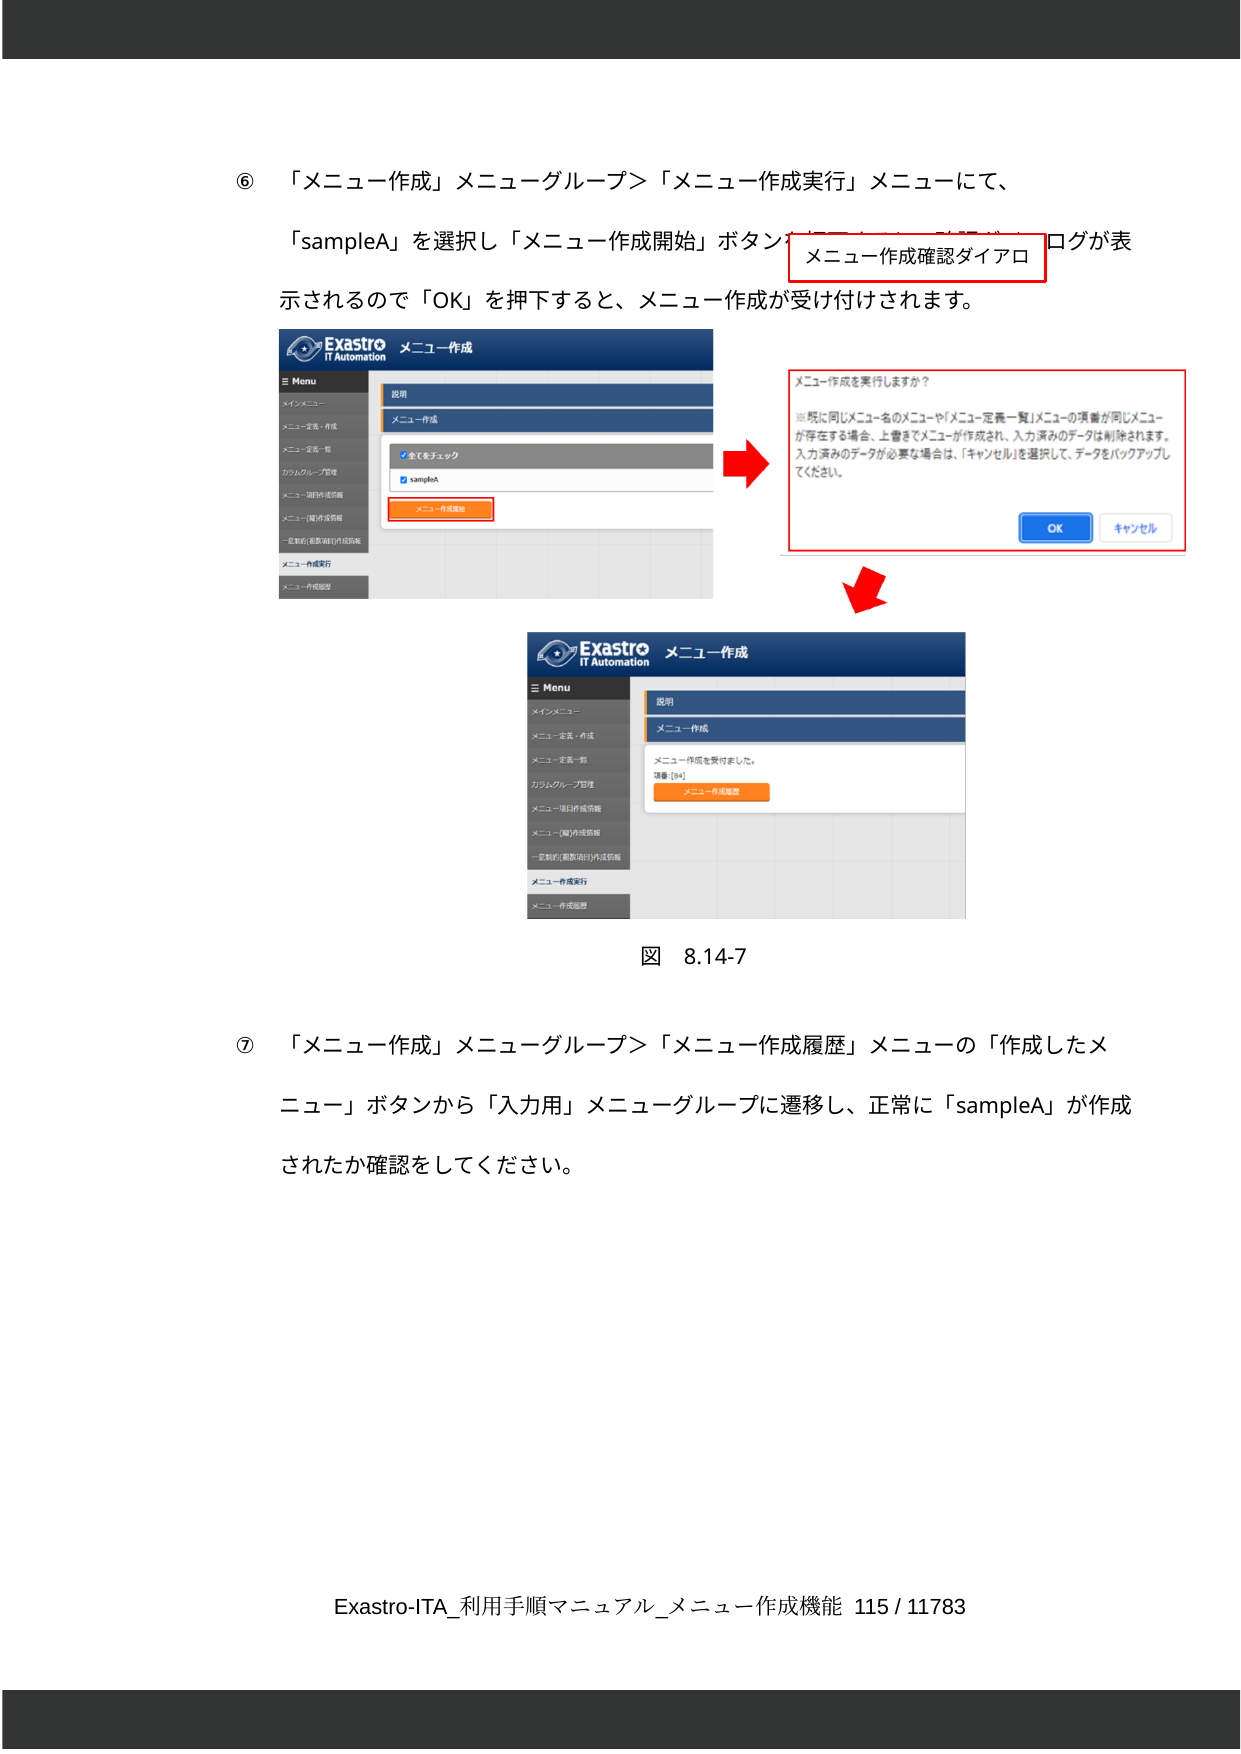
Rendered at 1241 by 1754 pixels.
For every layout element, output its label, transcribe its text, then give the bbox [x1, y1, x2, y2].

picture [2, 0, 1241, 59]
list 「メニュー作成」メニューグループ＞「メニュー作成履歴」メニューの「作成したメニュー」ボタンから「入力用」メニューグループに遷移し、正常に「sampleA」が作成されたか確認をしてください。 [235, 1014, 1152, 1193]
picture [2, 1690, 1241, 1749]
text 図 8.14-7 [235, 925, 1152, 985]
list 「メニュー作成」メニューグループ＞「メニュー作成実行」メニューにて、「sampleA」を選択し「メニュー作成開始」ボタンを押下すると、確認ダイアログが表示されるので「OK」を押下すると、メニュー作成が受け付けされます。 [235, 151, 1152, 329]
picture [278, 329, 1186, 919]
